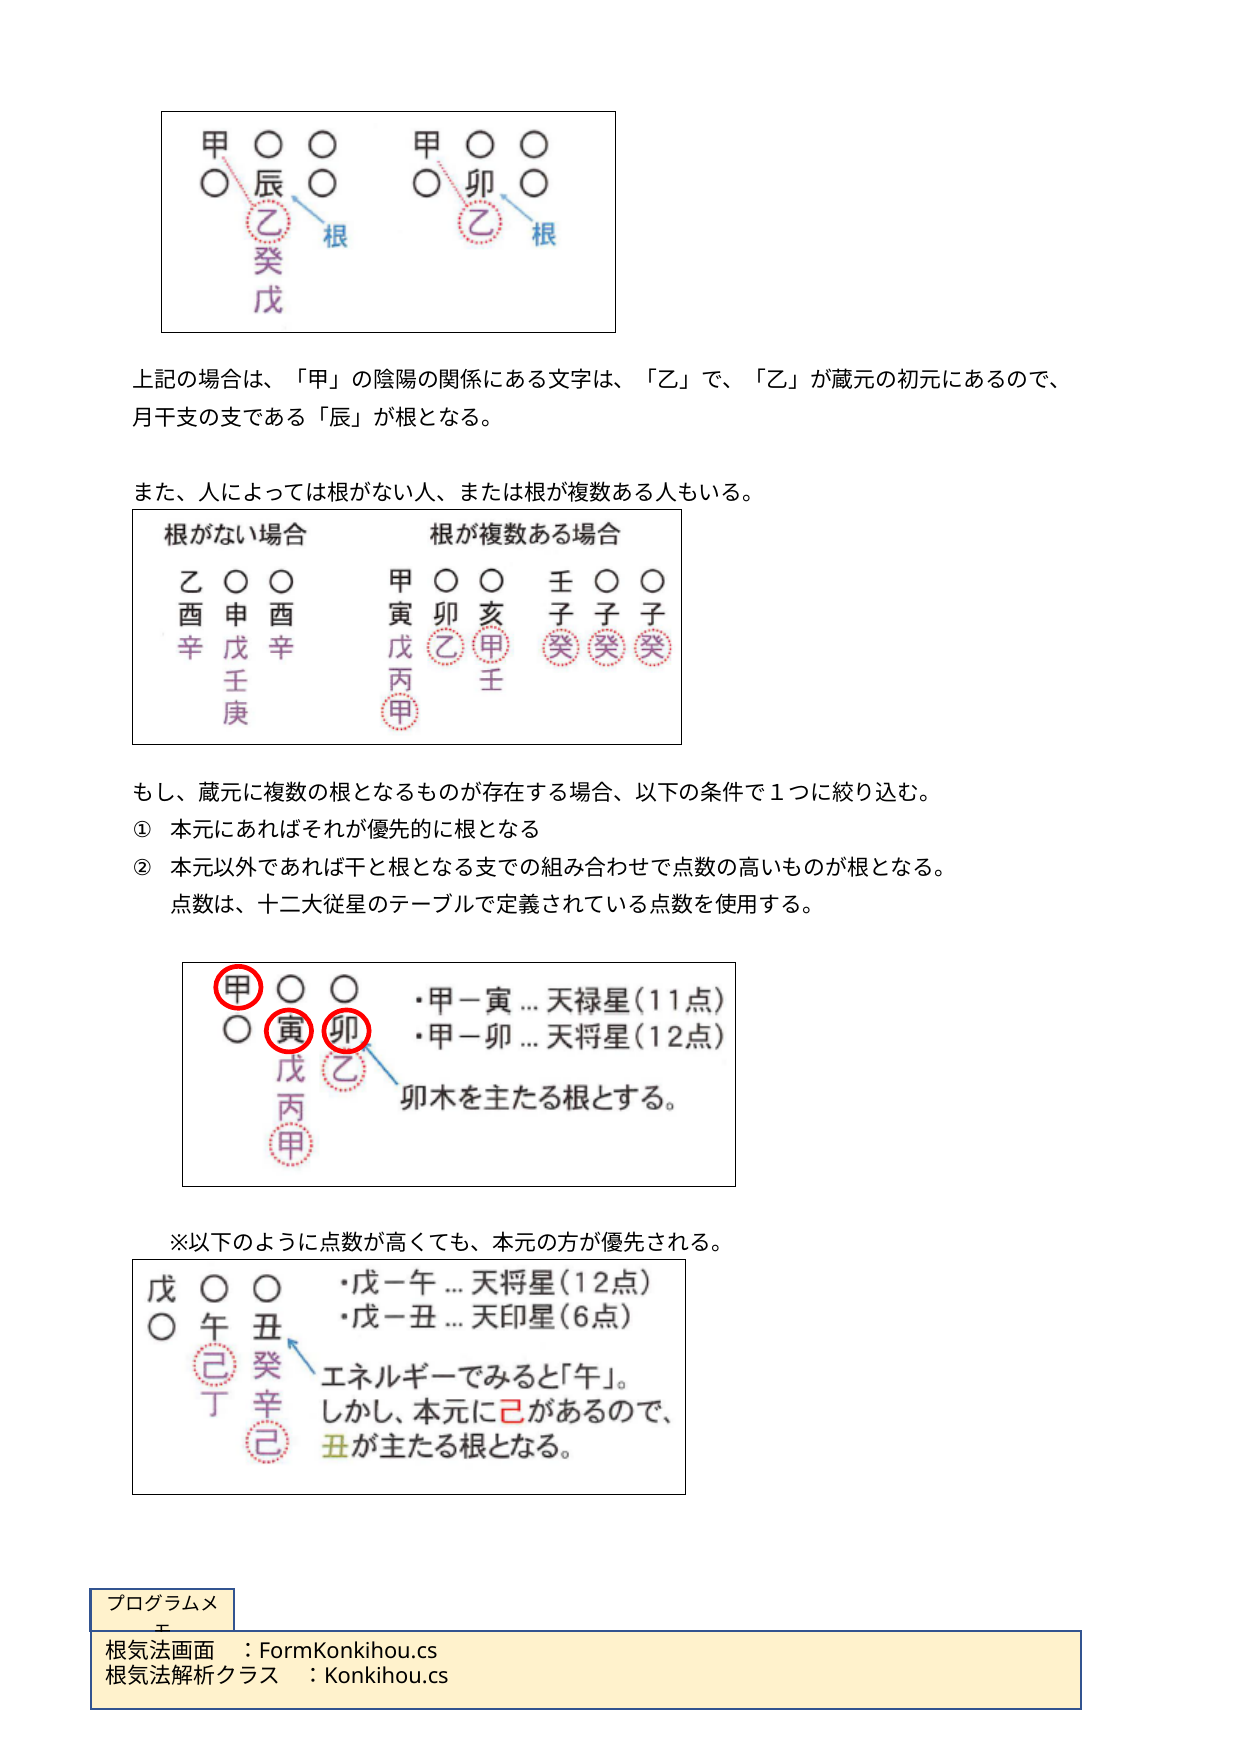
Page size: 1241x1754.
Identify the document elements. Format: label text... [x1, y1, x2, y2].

list 本元以外であれば干と根となる支での組み合わせで点数の高いものが根となる。 [132, 847, 1167, 884]
picture [183, 963, 735, 1186]
text また、人によっては根がない人、または根が複数ある人もいる。 [132, 472, 1167, 509]
list 点数は、十二大従星のテーブルで定義されている点数を使用する。 [170, 884, 1167, 922]
picture [133, 510, 681, 744]
list 本元にあればそれが優先的に根となる [132, 809, 1167, 847]
list ※以下のように点数が高くても、本元の方が優先される。 [170, 1222, 1167, 1259]
text 上記の場合は、「甲」の陰陽の関係にある文字は、「乙」で、「乙」が蔵元の初元にあるので、 [132, 359, 1167, 397]
text もし、蔵元に複数の根となるものが存在する場合、以下の条件で１つに絞り込む。 [132, 772, 1167, 809]
picture [133, 1260, 685, 1494]
text 月干支の支である「辰」が根となる。 [132, 397, 1167, 434]
picture [162, 112, 615, 332]
